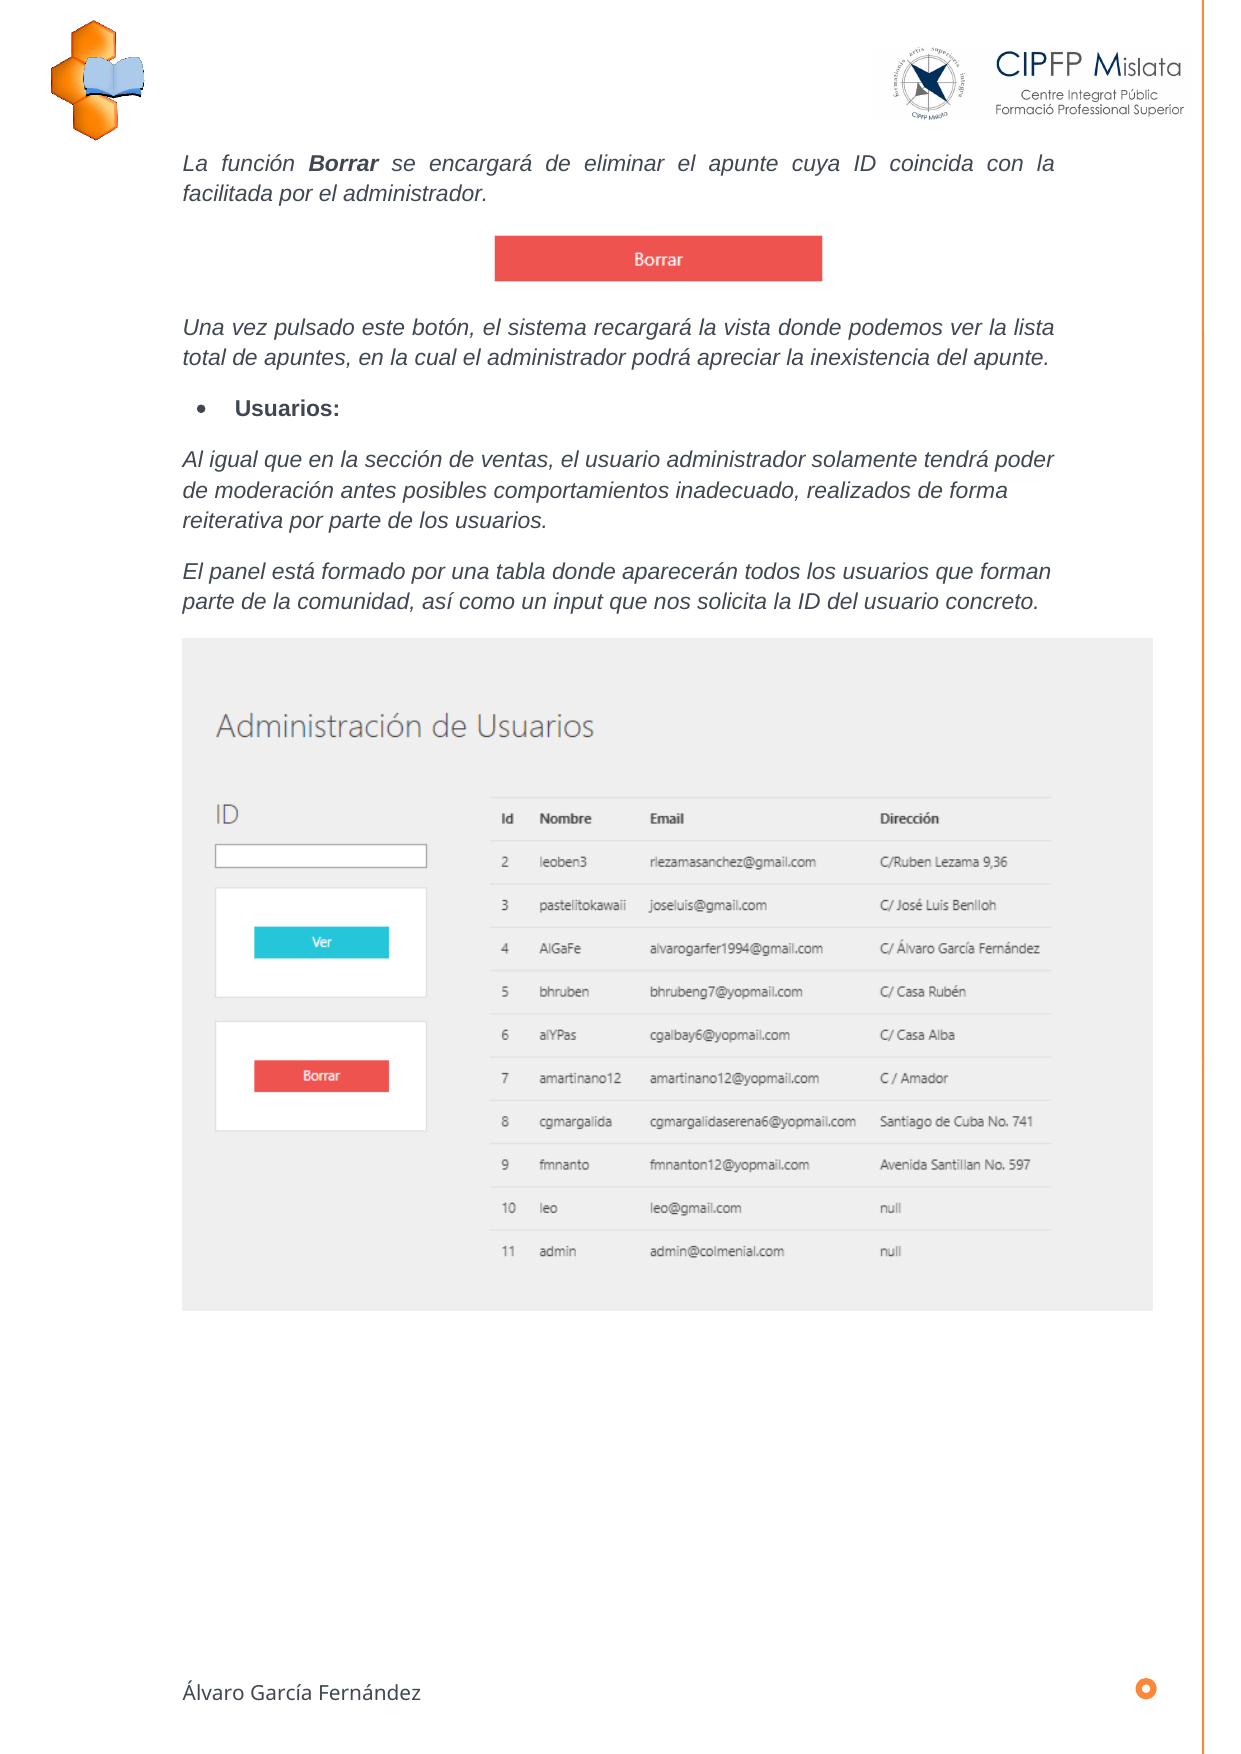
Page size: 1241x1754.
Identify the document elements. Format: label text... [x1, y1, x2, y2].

picture [41, 18, 164, 141]
picture [182, 638, 1153, 1311]
text Una vez pulsado este botón, el sistema recargará la vista donde podemos ver la lista total de apuntes, en la cual el administrador podrá apreciar la inexistencia del apunte. [182, 314, 1058, 371]
list Usuarios: [197, 395, 1058, 422]
text Al igual que en la sección de ventas, el usuario administrador solamente tendrá poder de moderación antes posibles comportamientos inadecuado, realizados de forma reiterativa por parte de los usuarios. [182, 446, 1058, 533]
text El panel está formado por una tabla donde aparecerán todos los usuarios que forman parte de la comunidad, así como un input que nos solicita la ID del usuario concreto. [182, 558, 1058, 614]
text La función Borrar se encargará de eliminar el apunte cuya ID coincida con la facilitada por el administrador. [182, 150, 1058, 207]
picture [489, 231, 826, 289]
